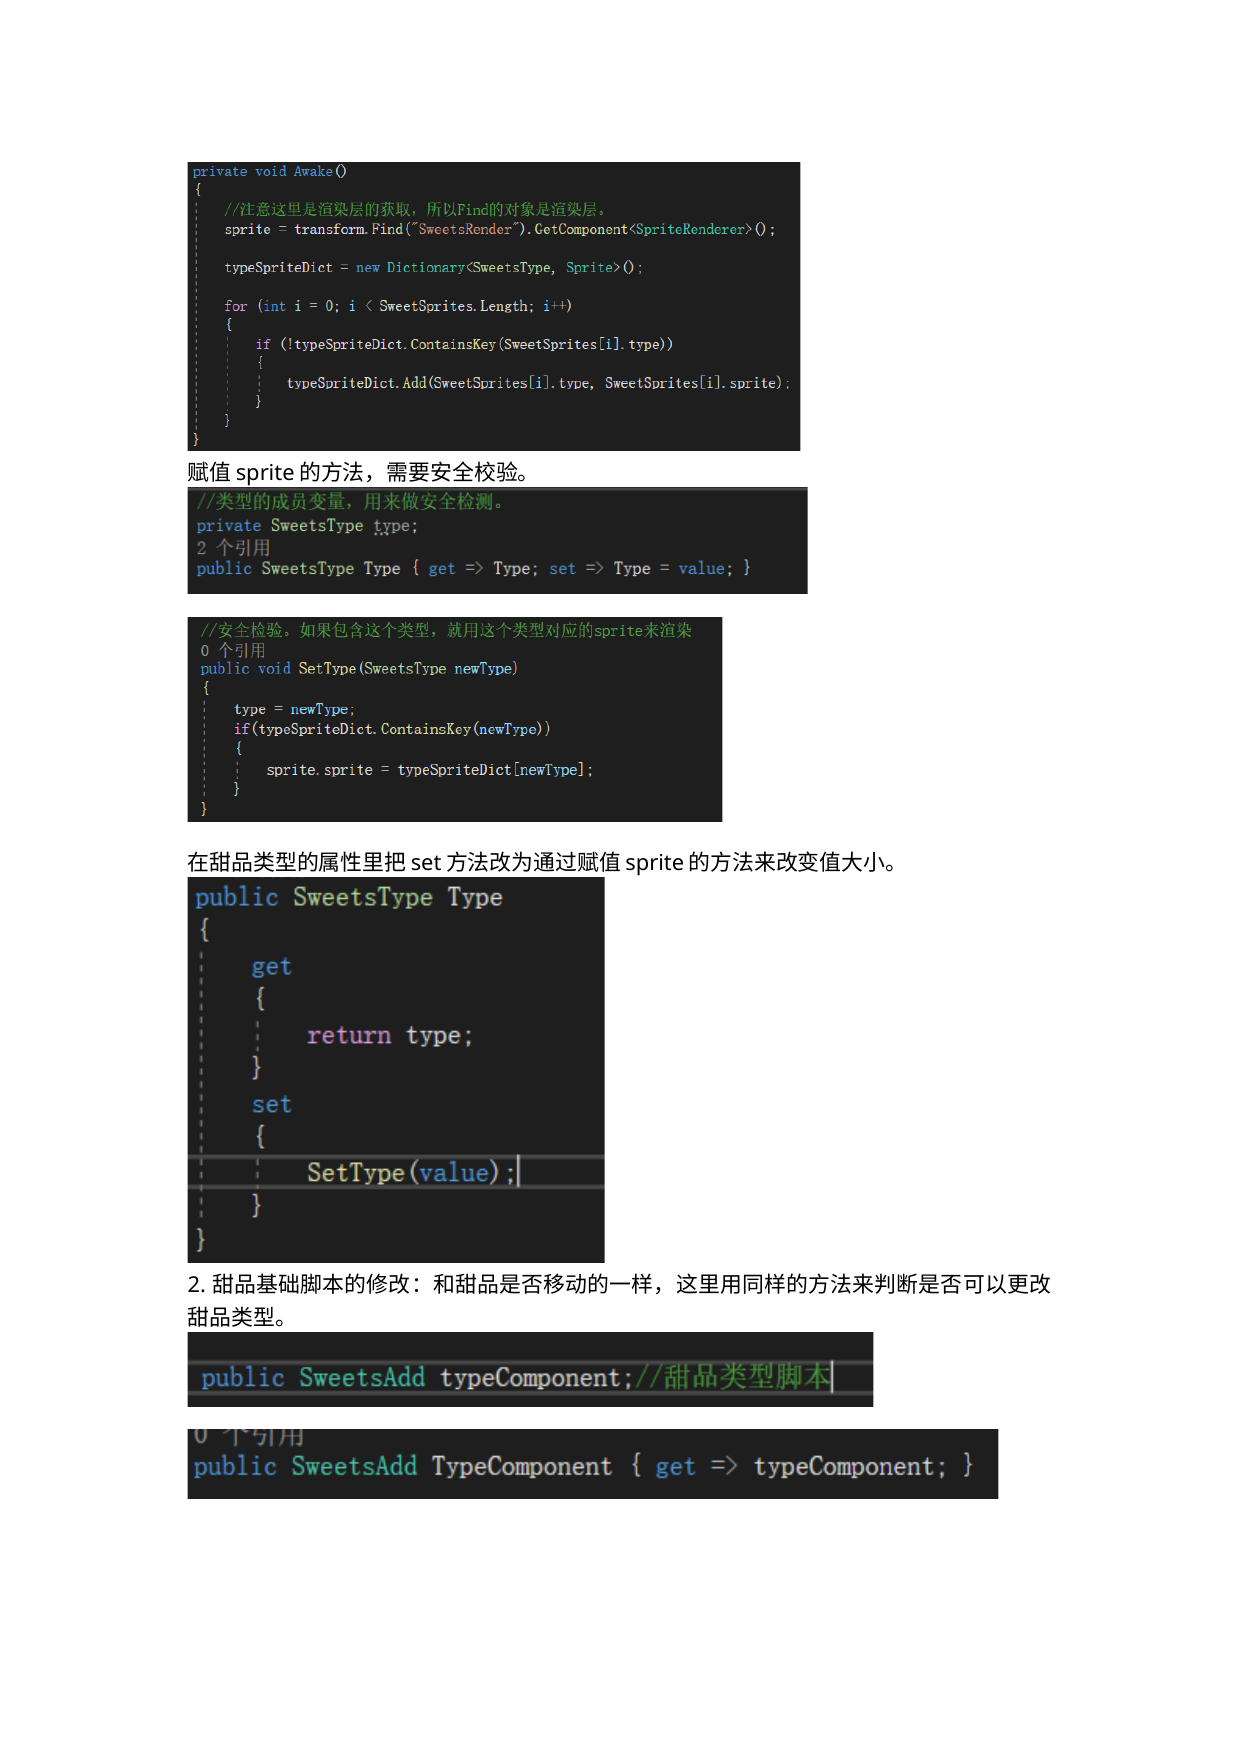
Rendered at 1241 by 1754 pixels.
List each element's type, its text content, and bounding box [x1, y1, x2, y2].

picture [187, 162, 801, 451]
picture [187, 1429, 999, 1499]
picture [187, 617, 723, 822]
picture [187, 487, 808, 594]
text 2. 甜品基础脚本的修改：和甜品是否移动的一样，这里用同样的方法来判断是否可以更改甜品类型。 [187, 1267, 1053, 1332]
text 赋值sprite的方法，需要安全校验。 [187, 454, 1053, 487]
picture [187, 877, 605, 1263]
text 在甜品类型的属性里把set方法改为通过赋值sprite的方法来改变值大小。 [187, 844, 1053, 877]
picture [187, 1332, 874, 1407]
